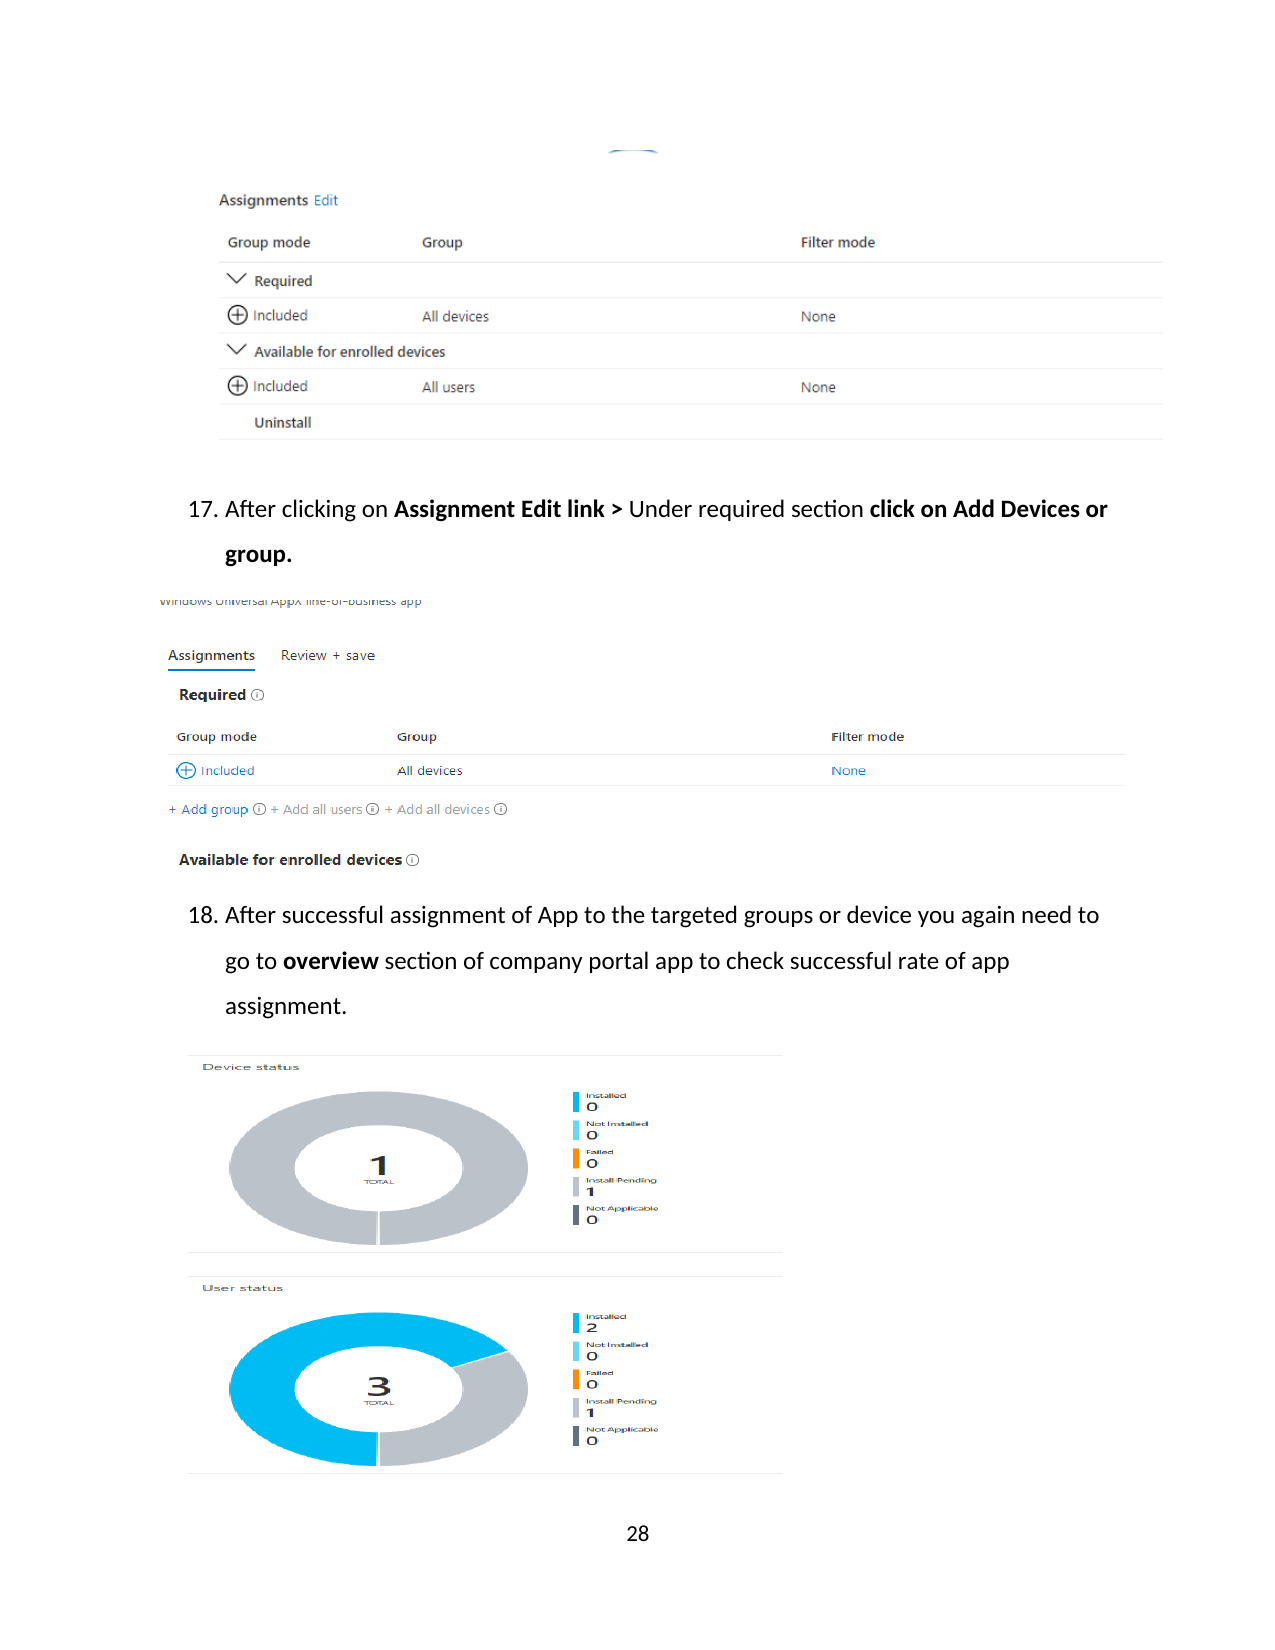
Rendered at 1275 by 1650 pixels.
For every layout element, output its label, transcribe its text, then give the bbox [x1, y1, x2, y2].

picture [150, 600, 1125, 869]
picture [187, 1052, 783, 1478]
list After clicking on Assignment Edit link > Under required section click on Add Devices or group. [187, 493, 1125, 569]
list After successful assignment of App to the targeted groups or device you again need to go to overview section of company portal app to check successful rate of app assignment. [187, 899, 1125, 1021]
picture [187, 150, 1163, 462]
